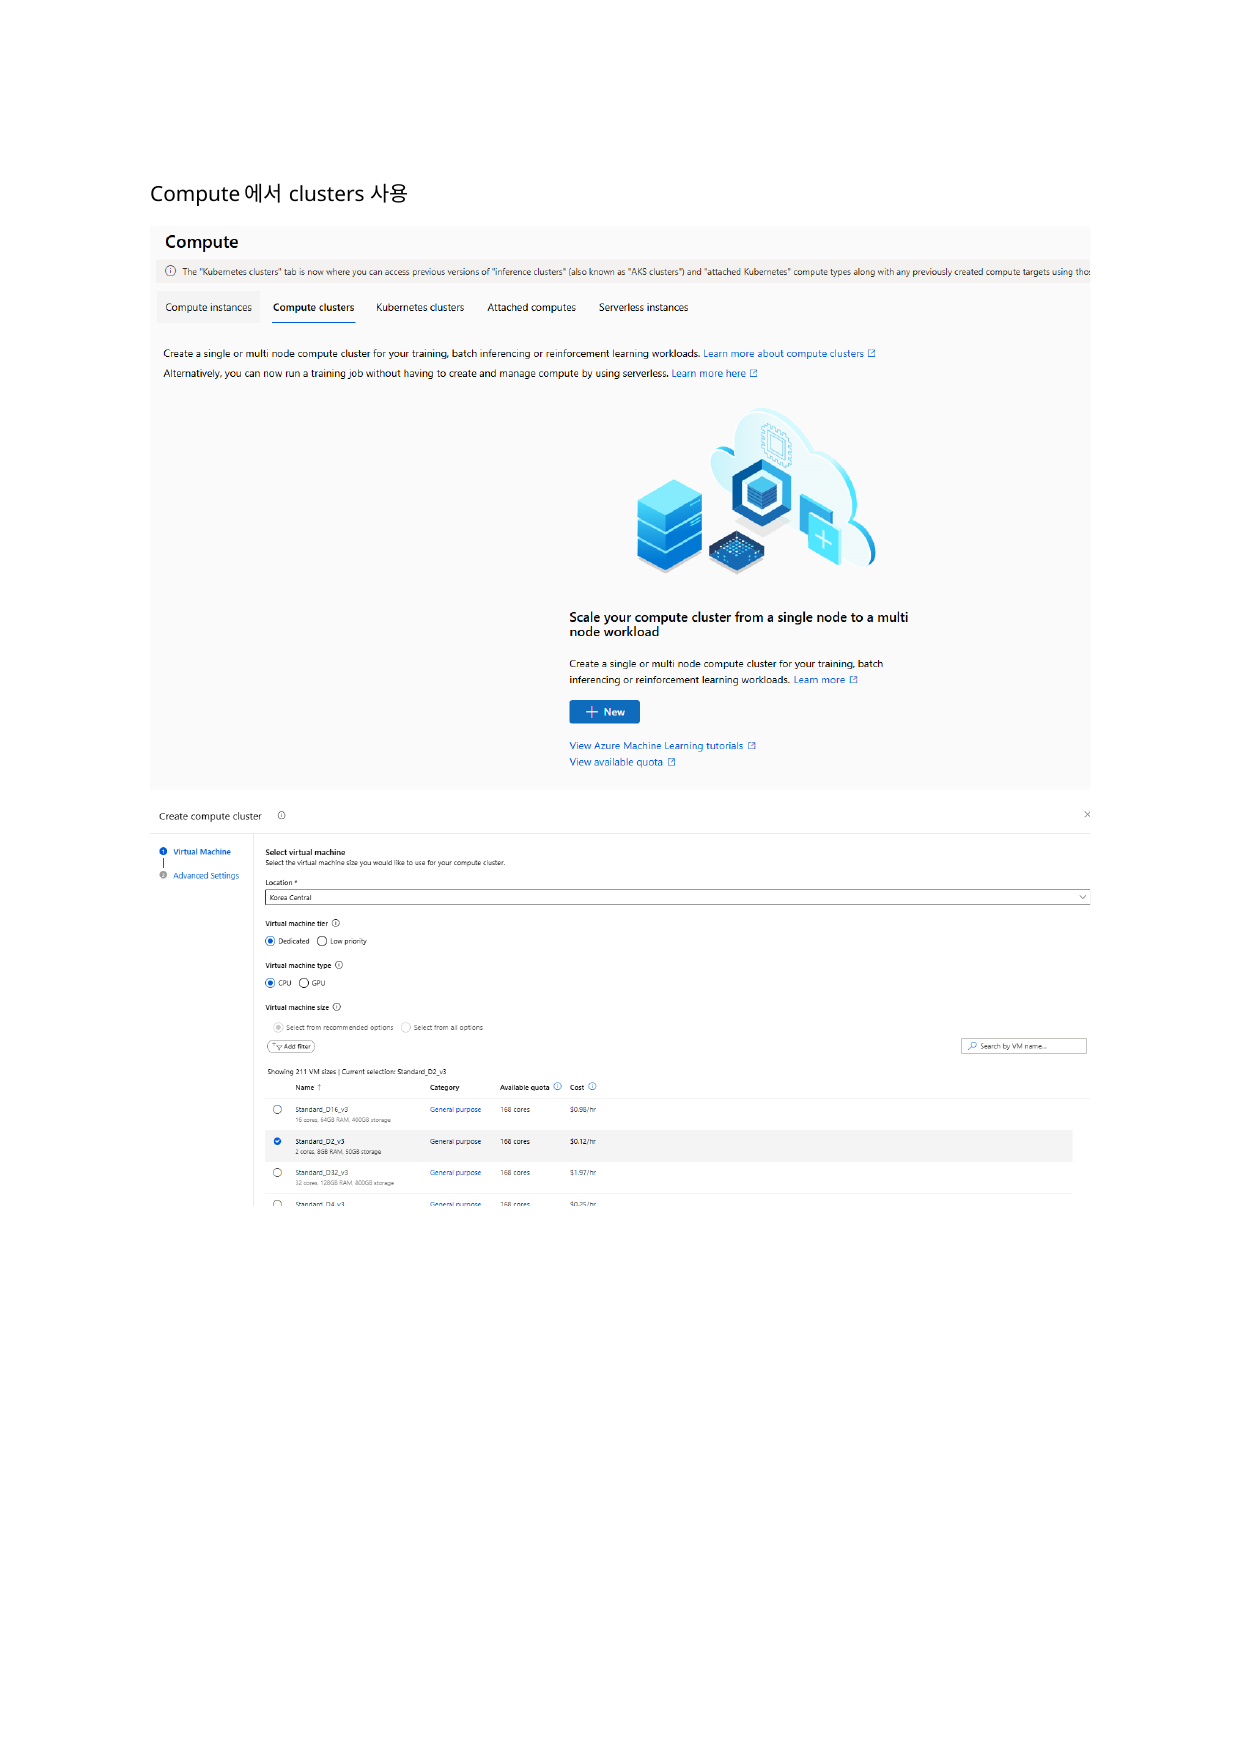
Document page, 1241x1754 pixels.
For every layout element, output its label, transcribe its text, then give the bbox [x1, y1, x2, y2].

picture [150, 808, 1091, 1206]
text Compute에서 clusters 사용 [150, 177, 1090, 207]
picture [150, 226, 1091, 790]
